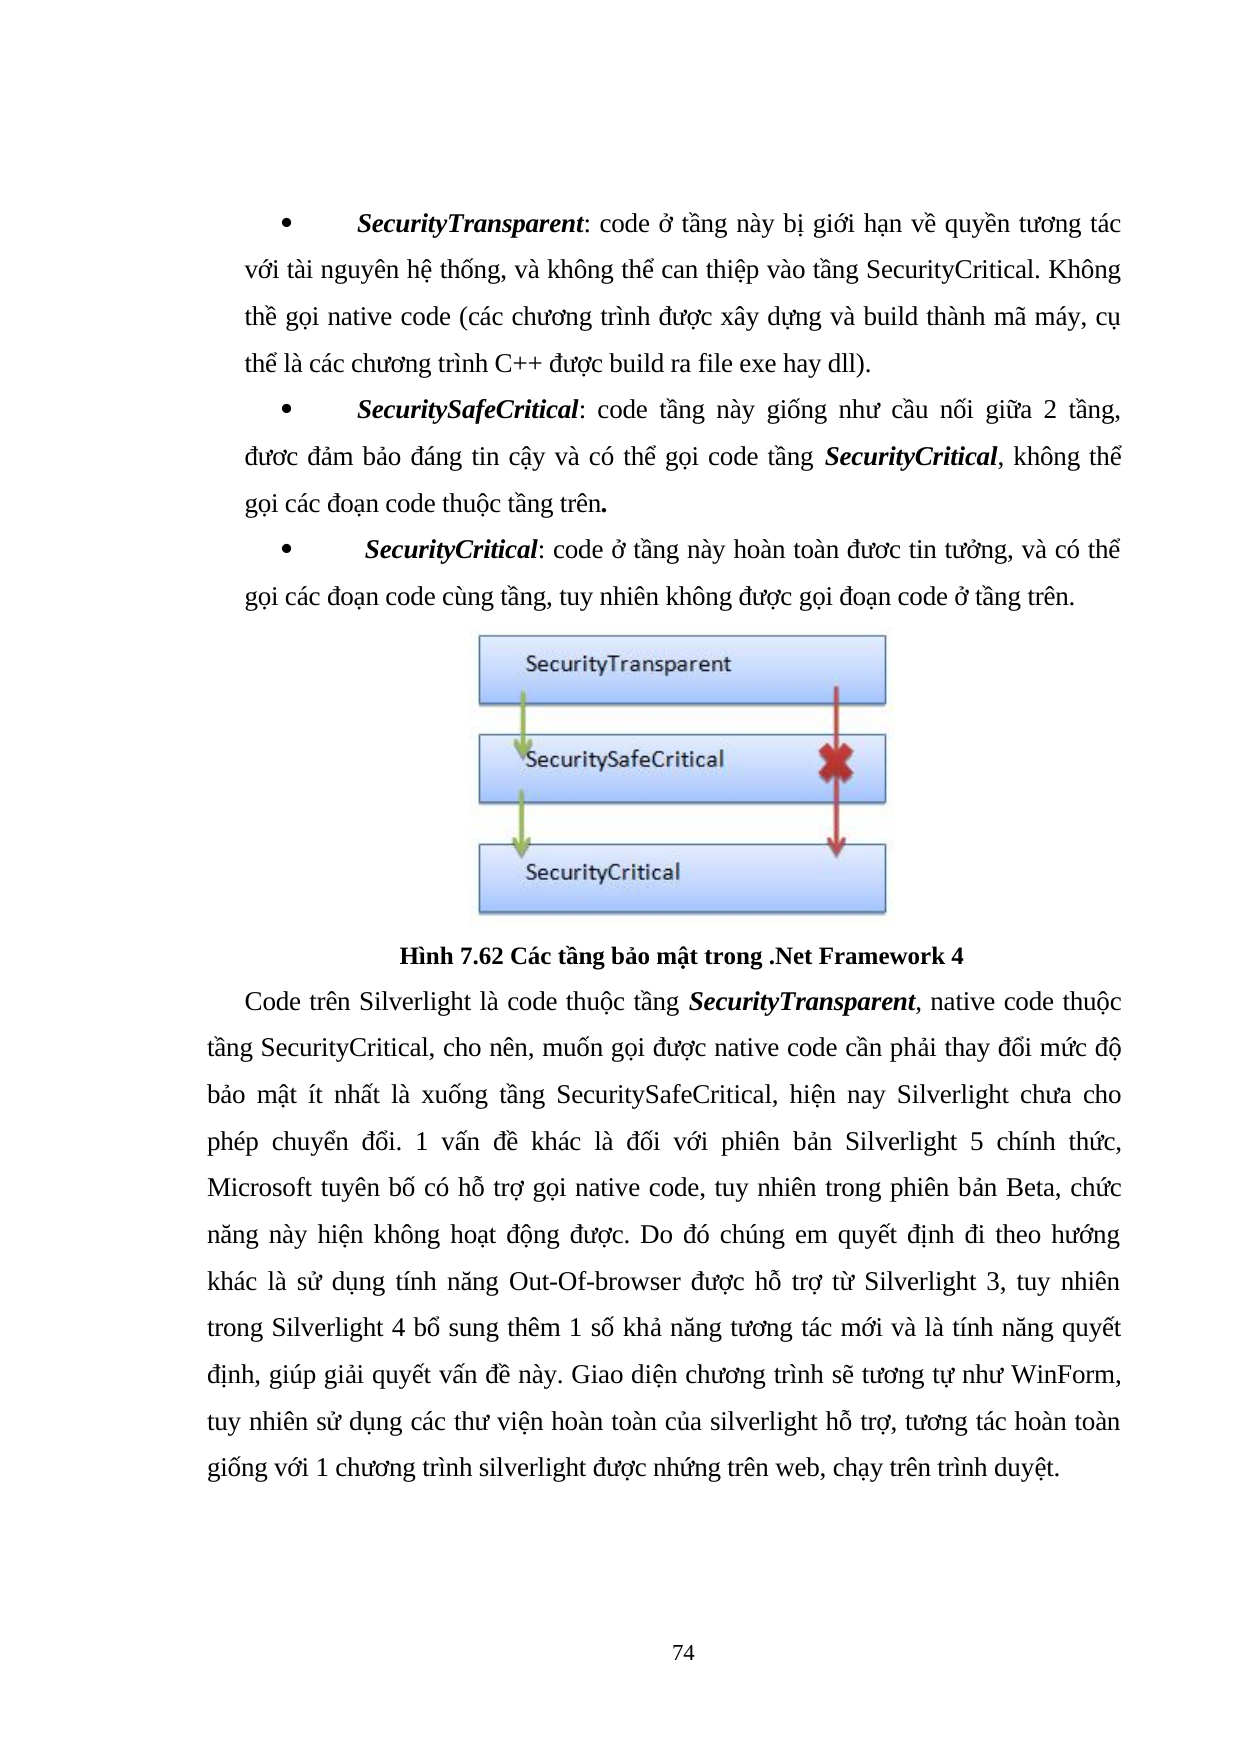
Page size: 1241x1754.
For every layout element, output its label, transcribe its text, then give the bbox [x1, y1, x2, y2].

text SecurityTransparent: code ở tầng này bị giới hạn về quyền tương tác với tài nguyên hệ thống, và không thể can thiệp vào tầng SecurityCritical. Không thề gọi native code (các chương trình được xây dựng và build thành mã máy, cụ thể là các chương trình C++ được build ra file exe hay dll). [244, 207, 1122, 378]
text SecurityCritical: code ở tầng này hoàn toàn đươc tin tưởng, và có thể gọi các đoạn code cùng tầng, tuy nhiên không được gọi đoạn code ở tầng trên. [244, 534, 1122, 612]
picture [468, 627, 896, 927]
text SecuritySafeCritical: code tầng này giống như cầu nối giữa 2 tầng, đươc đảm bảo đáng tin cậy và có thể gọi code tầng SecurityCritical, không thể gọi các đoạn code thuộc tầng trên. [244, 393, 1122, 518]
text Code trên Silverlight là code thuộc tầng SecurityTransparent, native code thuộc tầng SecurityCritical, cho nên, muốn gọi được native code cần phải thay đổi mức độ bảo mật ít nhất là xuống tầng SecuritySafeCritical, hiện nay Silverlight chưa cho phép chuyển đổi. 1 vấn đề khác là đối với phiên bản Silverlight 5 chính thức, Microsoft tuyên bố có hỗ trợ gọi native code, tuy nhiên trong phiên bản Beta, chức năng này hiện không hoạt động được. Do đó chúng em quyết định đi theo hướng khác là sử dụng tính năng Out-Of-browser được hỗ trợ từ Silverlight 3, tuy nhiên trong Silverlight 4 bổ sung thêm 1 số khả năng tương tác mới và là tính năng quyết định, giúp giải quyết vấn đề này. Giao diện chương trình sẽ tương tự như WinForm, tuy nhiên sử dụng các thư viện hoàn toàn của silverlight hỗ trợ, tương tác hoàn toàn giống với 1 chương trình silverlight được nhứng trên web, chạy trên trình duyệt. [207, 984, 1122, 1482]
